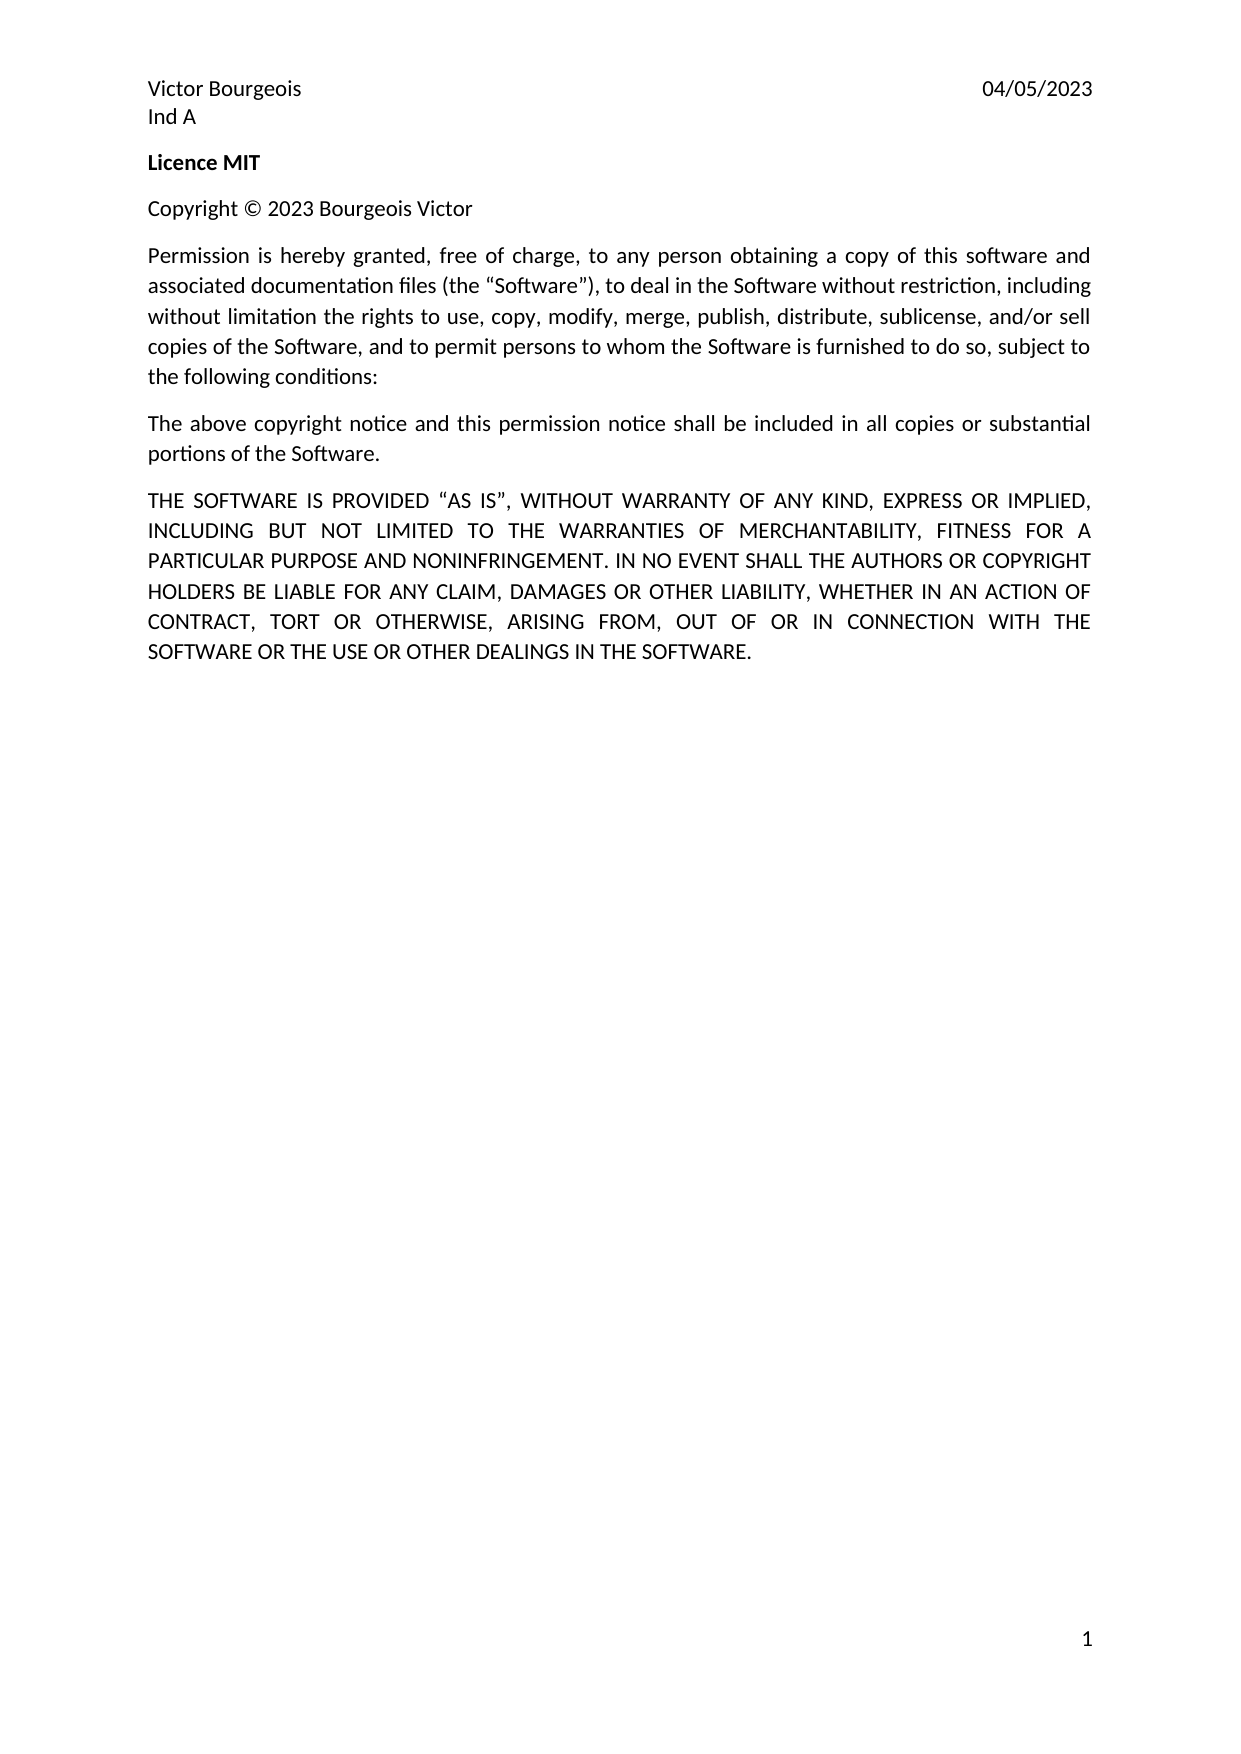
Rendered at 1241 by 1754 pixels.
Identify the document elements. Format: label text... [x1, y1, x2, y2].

text THE SOFTWARE IS PROVIDED “AS IS”, WITHOUT WARRANTY OF ANY KIND, EXPRESS OR IMPLIED, INCLUDING BUT NOT LIMITED TO THE WARRANTIES OF MERCHANTABILITY, FITNESS FOR A PARTICULAR PURPOSE AND NONINFRINGEMENT. IN NO EVENT SHALL THE AUTHORS OR COPYRIGHT HOLDERS BE LIABLE FOR ANY CLAIM, DAMAGES OR OTHER LIABILITY, WHETHER IN AN ACTION OF CONTRACT, TORT OR OTHERWISE, ARISING FROM, OUT OF OR IN CONNECTION WITH THE SOFTWARE OR THE USE OR OTHER DEALINGS IN THE SOFTWARE. [148, 486, 1093, 665]
text Permission is hereby granted, free of charge, to any person obtaining a copy of this software and associated documentation files (the “Software”), to deal in the Software without restriction, including without limitation the rights to use, copy, modify, merge, publish, distribute, sublicense, and/or sell copies of the Software, and to permit persons to whom the Software is furnished to do so, subject to the following conditions: [148, 241, 1093, 390]
text Copyright © 2023 Bourgeois Victor [148, 194, 1093, 222]
text The above copyright notice and this permission notice shall be included in all copies or substantial portions of the Software. [148, 409, 1093, 467]
text Licence MIT [148, 148, 1093, 176]
